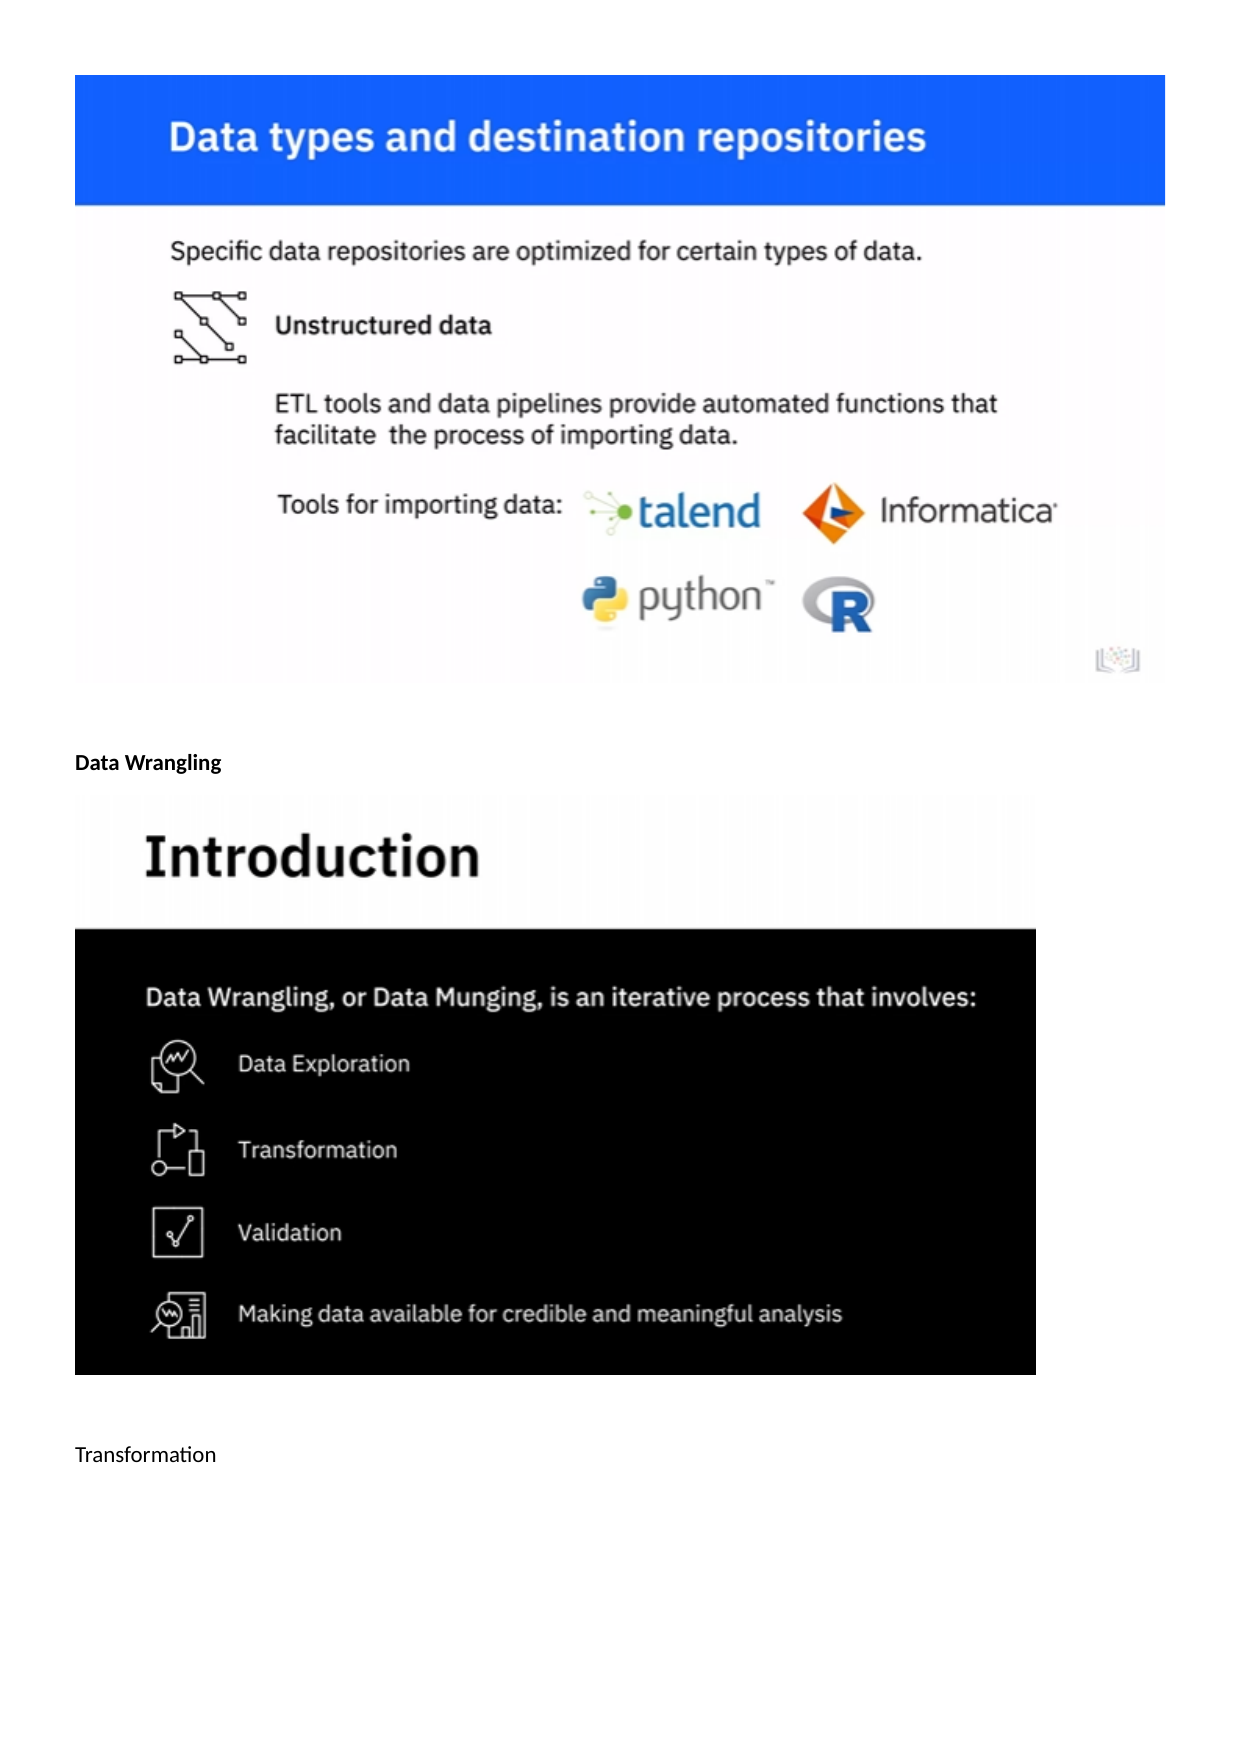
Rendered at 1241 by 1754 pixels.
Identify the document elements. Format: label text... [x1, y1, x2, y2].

text Transformation [75, 1441, 1165, 1468]
text Data Wrangling [75, 748, 1165, 776]
picture [75, 795, 1036, 1375]
picture [75, 75, 1166, 683]
